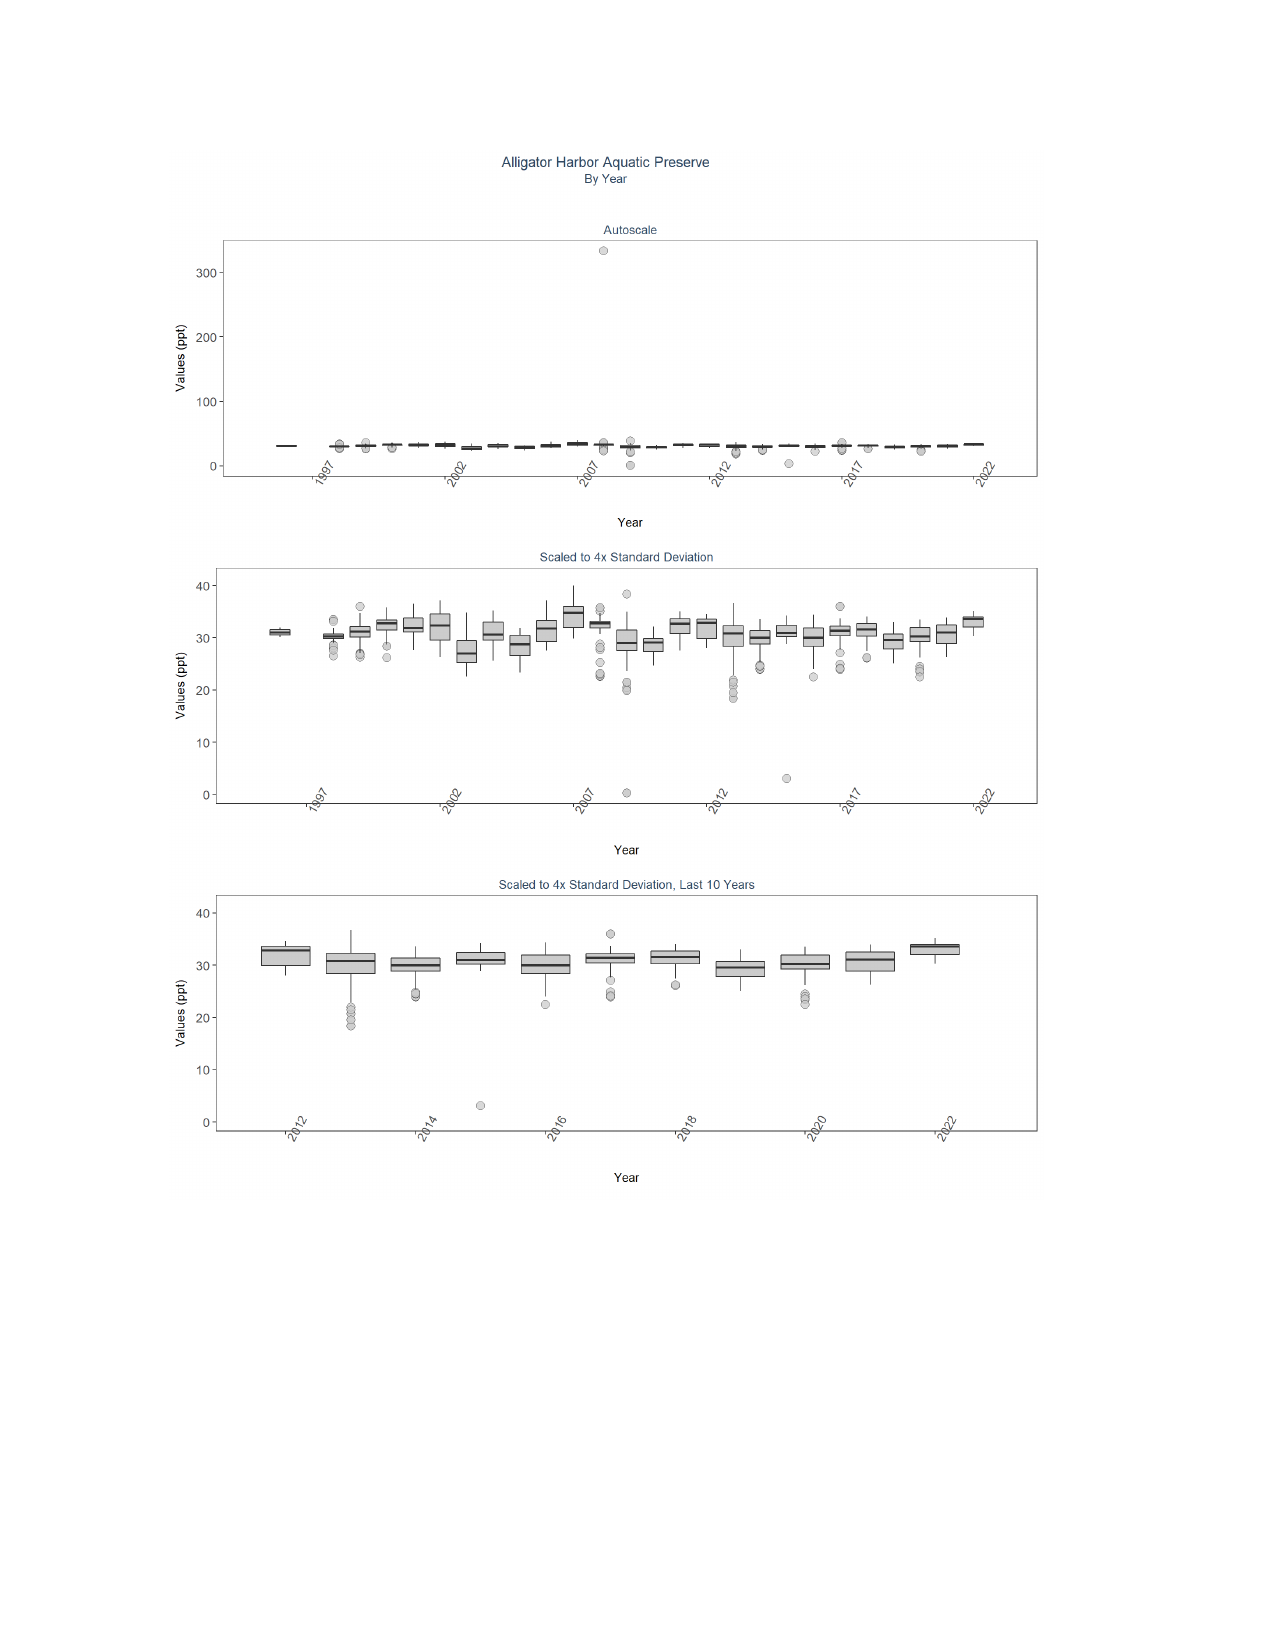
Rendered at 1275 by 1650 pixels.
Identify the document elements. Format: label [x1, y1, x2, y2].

picture [168, 150, 1044, 1200]
